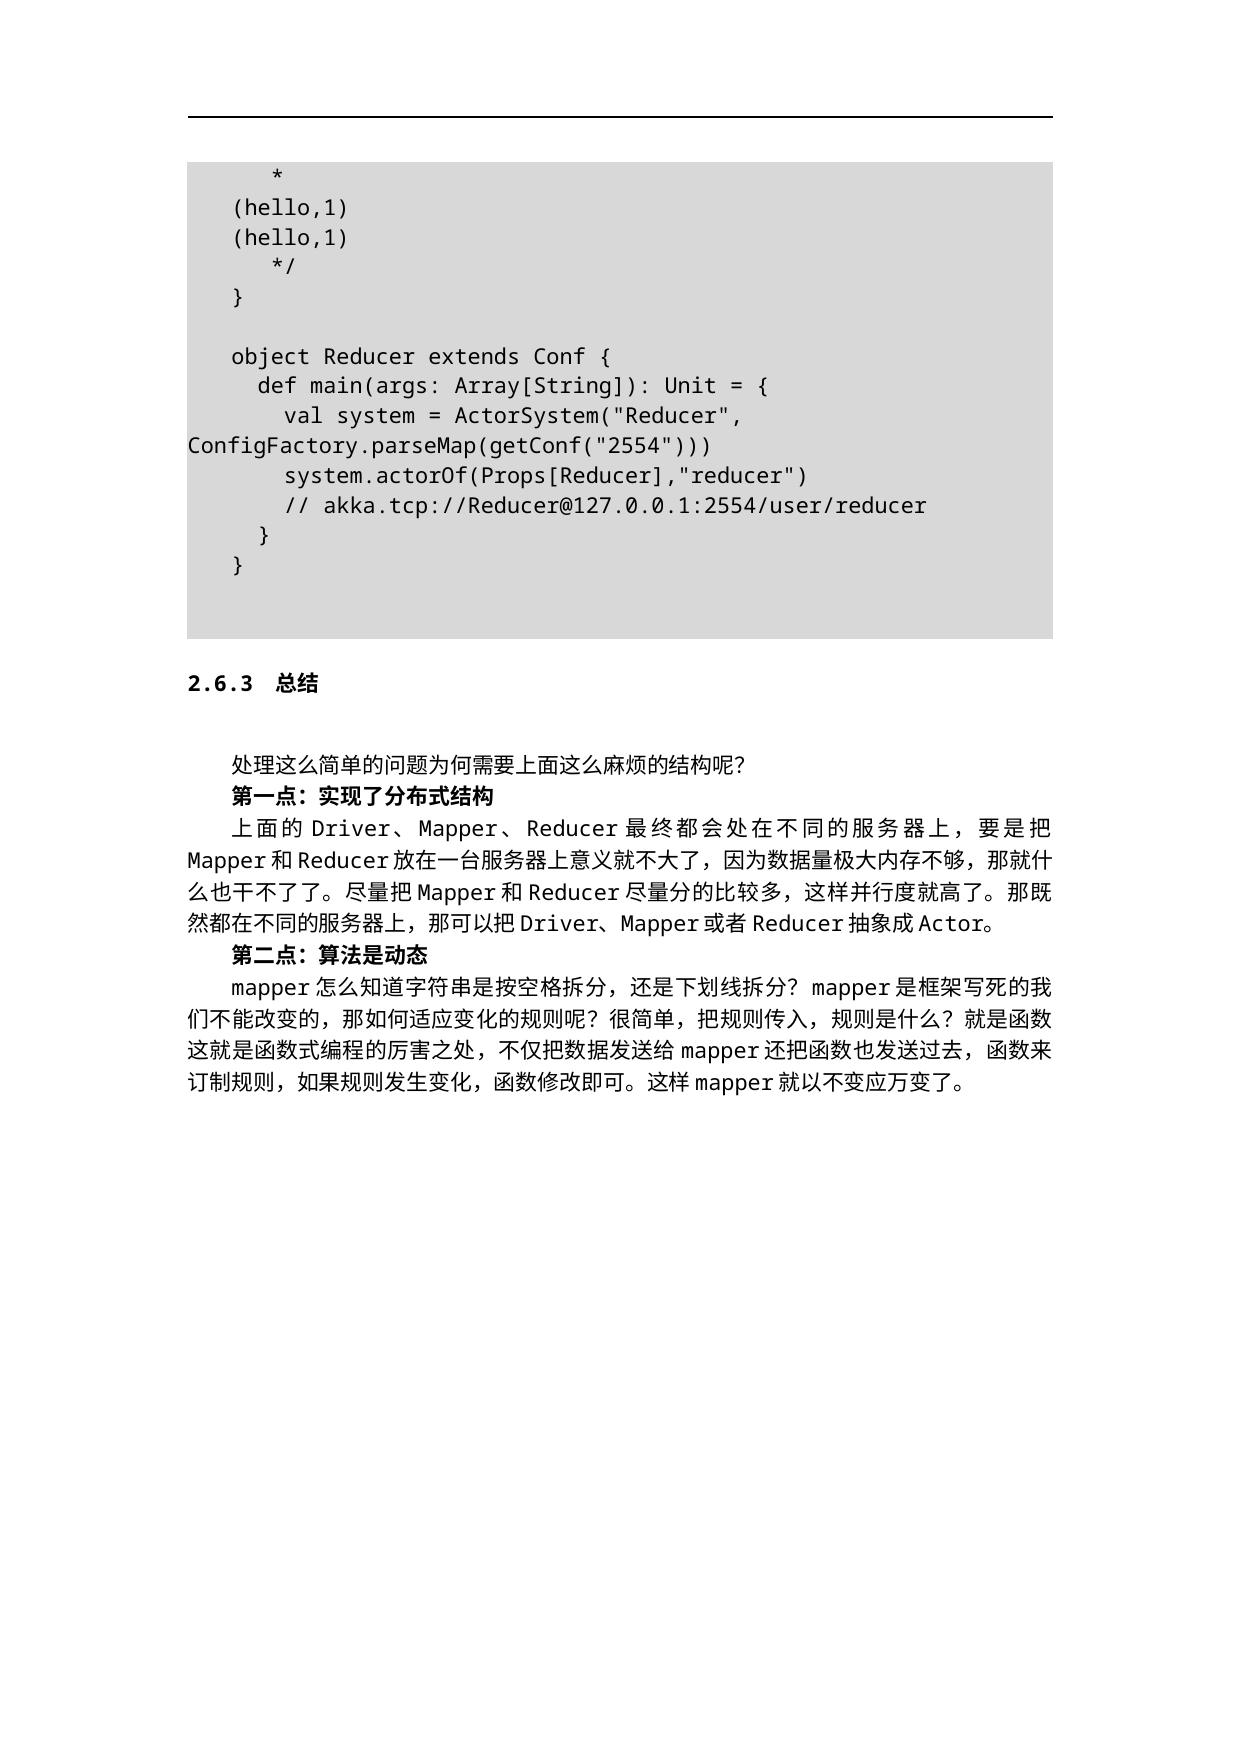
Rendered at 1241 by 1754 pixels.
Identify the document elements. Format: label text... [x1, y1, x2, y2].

text * [187, 162, 1053, 192]
subtitle 总结 [187, 666, 1031, 697]
text 处理这么简单的问题为何需要上面这么麻烦的结构呢？ [187, 748, 1053, 779]
text */ [187, 251, 1053, 281]
text 上面的Driver、Mapper、Reducer最终都会处在不同的服务器上，要是把Mapper和Reducer放在一台服务器上意义就不大了，因为数据量极大内存不够，那就什么也干不了了。尽量把Mapper和Reducer尽量分的比较多，这样并行度就高了。那既然都在不同的服务器上，那可以把Driver、Mapper或者Reducer抽象成Actor。 [187, 811, 1053, 938]
text } [187, 549, 1053, 579]
text val system = ActorSystem("Reducer", ConfigFactory.parseMap(getConf("2554"))) [187, 400, 1053, 460]
text (hello,1) [187, 192, 1053, 222]
text } [187, 281, 1053, 311]
text 第一点：实现了分布式结构 [187, 779, 1053, 811]
text (hello,1) [187, 222, 1053, 251]
text def main(args: Array[String]): Unit = { [187, 371, 1053, 400]
text object Reducer extends Conf { [187, 341, 1053, 371]
text // akka.tcp://Reducer@127.0.0.1:2554/user/reducer [187, 490, 1053, 519]
text 第二点：算法是动态 [187, 938, 1053, 970]
text } [187, 519, 1053, 549]
text system.actorOf(Props[Reducer],"reducer") [187, 460, 1053, 490]
text mapper怎么知道字符串是按空格拆分，还是下划线拆分？mapper是框架写死的我们不能改变的，那如何适应变化的规则呢？很简单，把规则传入，规则是什么？就是函数。这就是函数式编程的厉害之处，不仅把数据发送给mapper还把函数也发送过去，函数来订制规则，如果规则发生变化，函数修改即可。这样mapper就以不变应万变了。 [187, 970, 1053, 1097]
